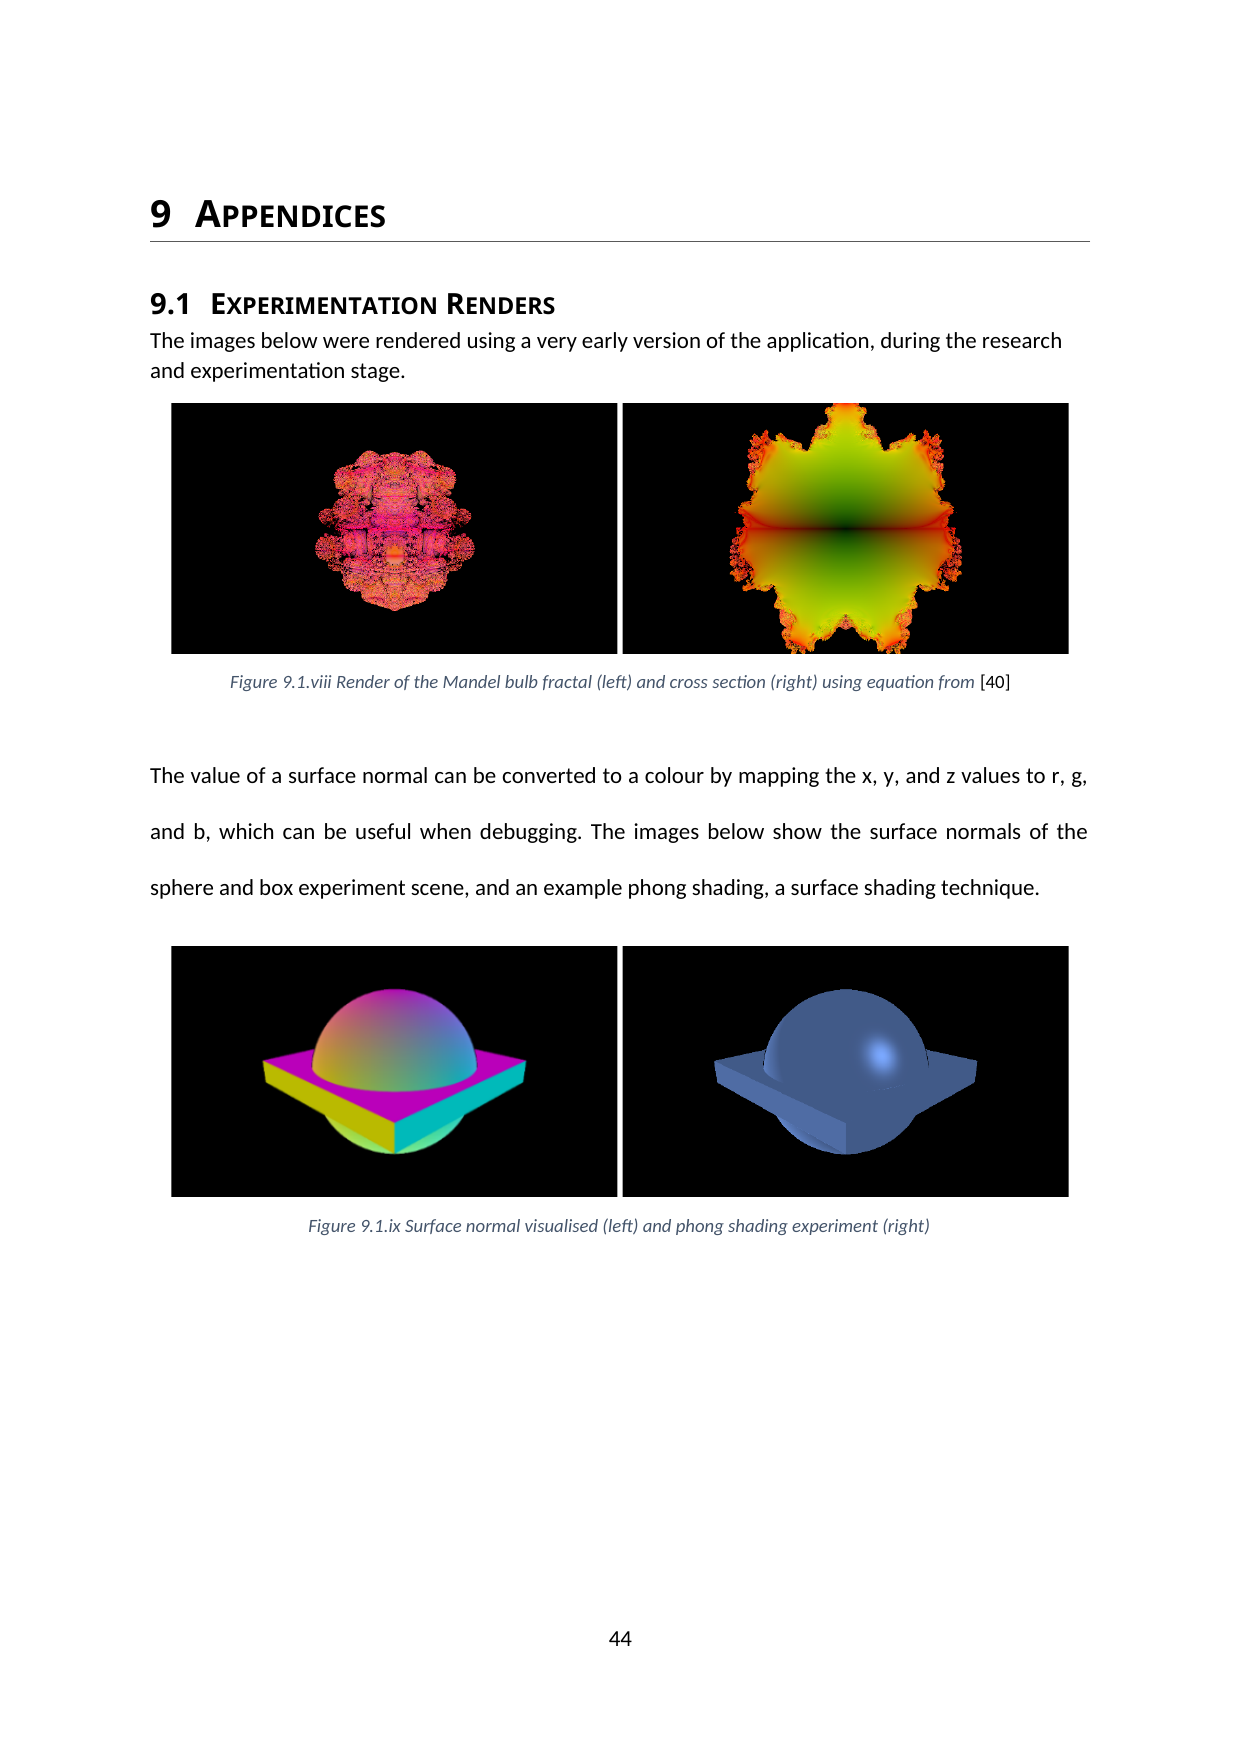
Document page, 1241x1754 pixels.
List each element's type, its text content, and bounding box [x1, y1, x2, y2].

text Figure 9.1.i Render of the Mandel bulb fractal (left) and cross section (right) using equation from [150, 671, 1090, 694]
picture [622, 403, 1069, 654]
subtitle Appendices [150, 187, 1090, 241]
subtitle Experimentation Renders [150, 283, 1090, 323]
picture [622, 946, 1069, 1197]
text The images below were rendered using a very early version of the application, during the research and experimentation stage. [150, 326, 1090, 384]
text The value of a surface normal can be converted to a colour by mapping the x, y, and z values to r, g, and b, which can be useful when debugging. The images below show the surface normals of the sphere and box experiment scene, and an example phong shading, a surface shading technique. [150, 761, 1090, 901]
text Figure 9.1.ii Surface normal visualised (left) and phong shading experiment (right) [150, 1214, 1090, 1237]
picture [171, 946, 618, 1197]
picture [171, 403, 618, 654]
